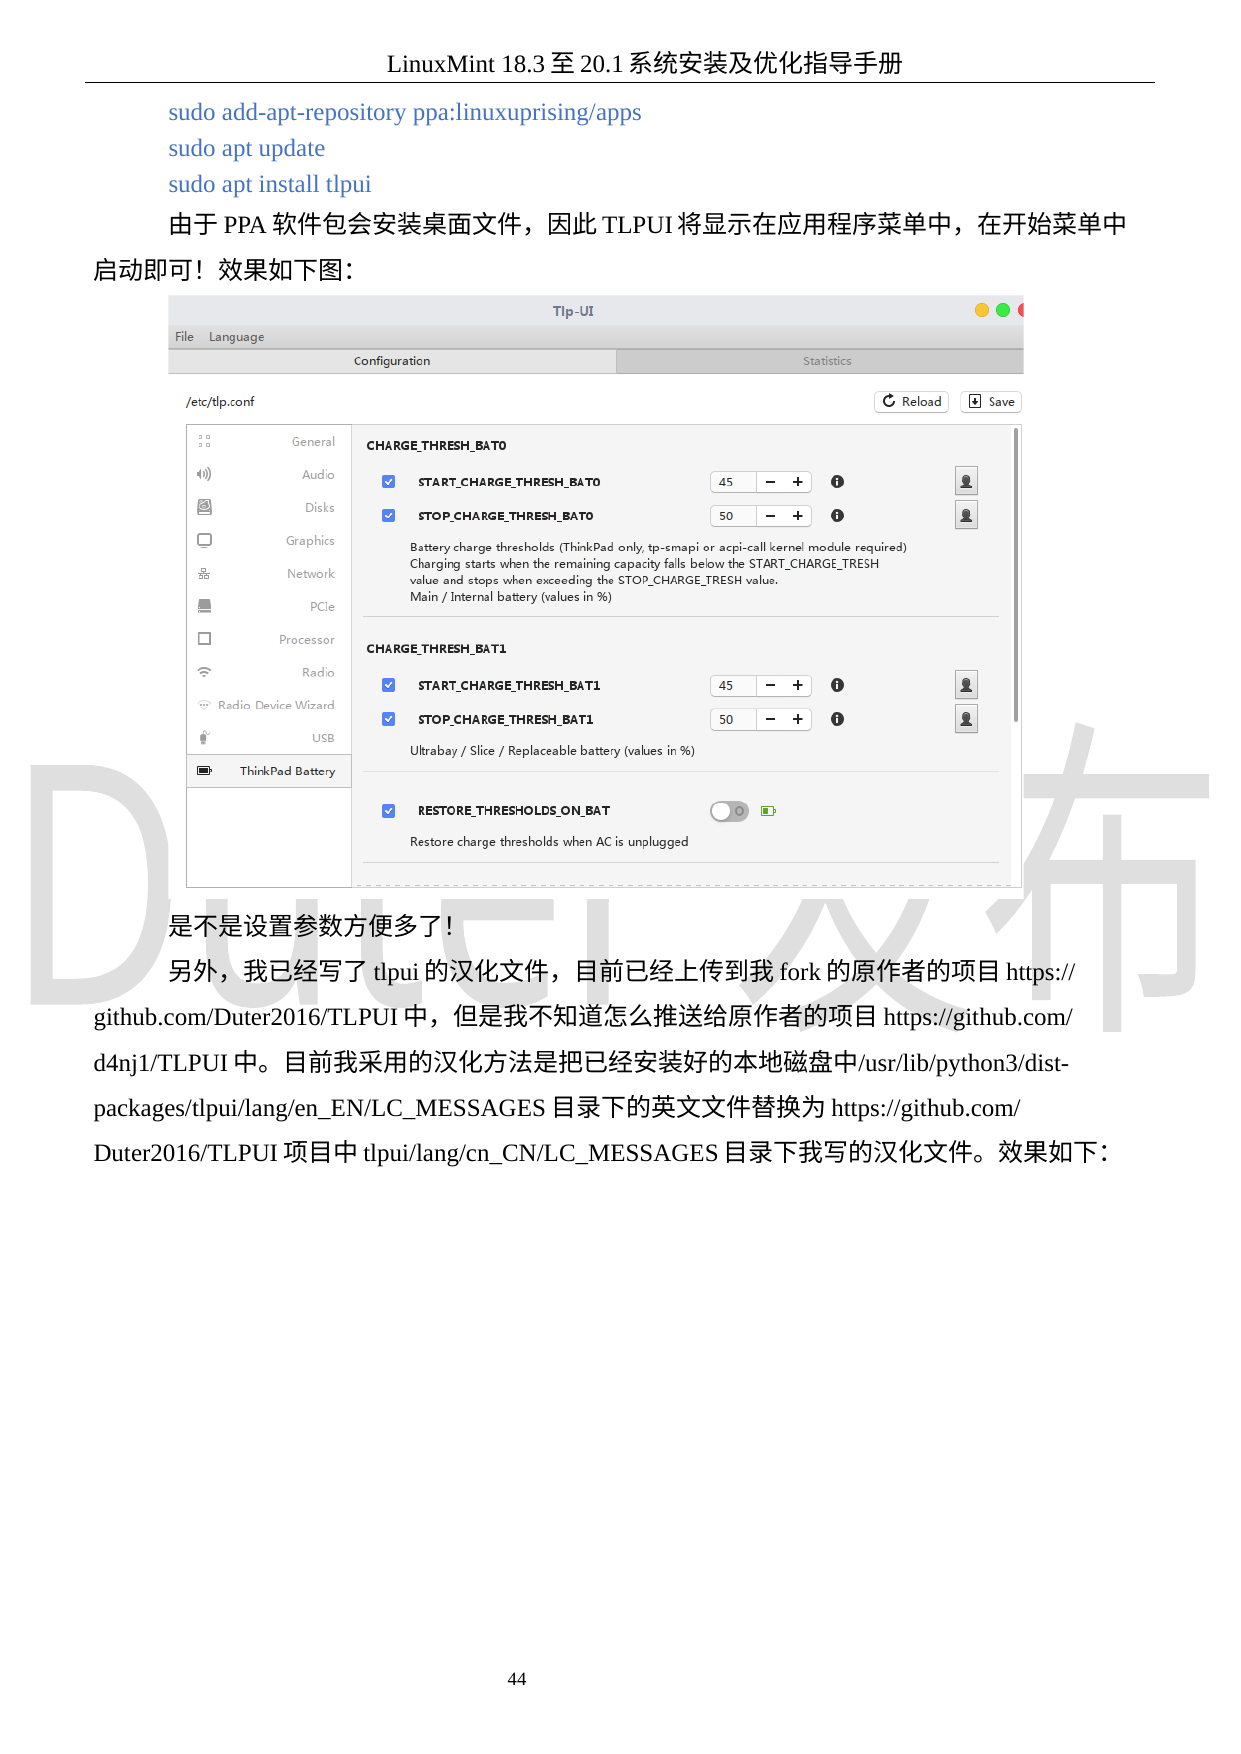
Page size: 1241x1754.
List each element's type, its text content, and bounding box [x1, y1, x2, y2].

picture [168, 295, 1024, 899]
text sudo add-apt-repository ppa:linuxuprising/apps [93, 97, 1147, 126]
text sudo apt install tlpui [93, 169, 1147, 198]
text 另外，我已经写了tlpui的汉化文件，目前已经上传到我fork的原作者的项目https://github.com/Duter2016/TLPUI中，但是我不知道怎么推送给原作者的项目https://github.com/d4nj1/TLPUI中。目前我采用的汉化方法是把已经安装好的本地磁盘中/usr/lib/python3/dist-packages/tlpui/lang/en_EN/LC_MESSAGES目录下的英文文件替换为https://github.com/Duter2016/TLPUI项目中tlpui/lang/cn_CN/LC_MESSAGES目录下我写的汉化文件。效果如下： [93, 951, 1147, 1169]
text 由于PPA软件包会安装桌面文件，因此TLPUI将显示在应用程序菜单中，在开始菜单中启动即可！效果如下图： [93, 205, 1147, 286]
text sudo apt update [93, 133, 1147, 162]
text 是不是设置参数方便多了！ [93, 906, 1147, 942]
